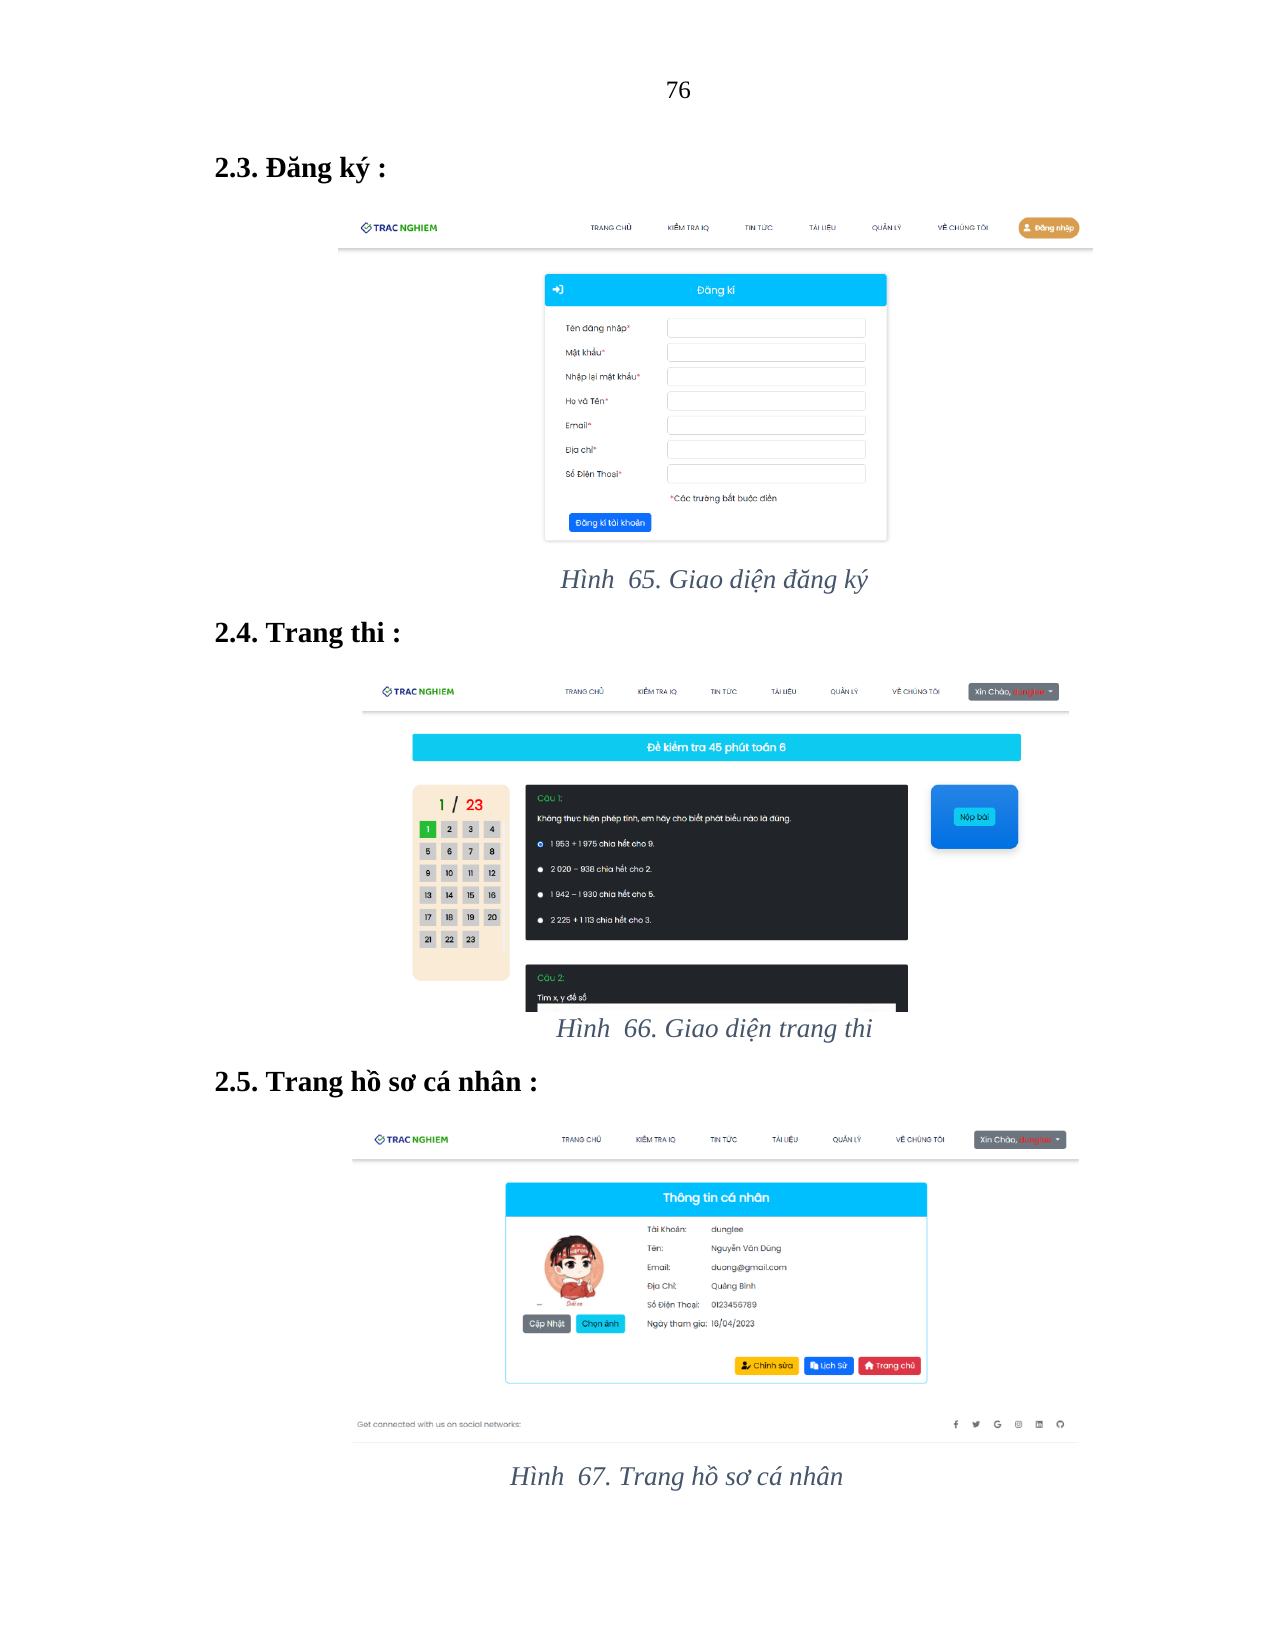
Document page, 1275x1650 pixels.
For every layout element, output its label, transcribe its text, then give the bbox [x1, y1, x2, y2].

picture [352, 1122, 1079, 1461]
text Trang hồ sơ cá nhân : [214, 1064, 1217, 1097]
text Đăng ký : [214, 150, 1217, 183]
picture [338, 209, 1093, 563]
text Trang thi : [214, 615, 1217, 648]
picture [362, 674, 1069, 1012]
